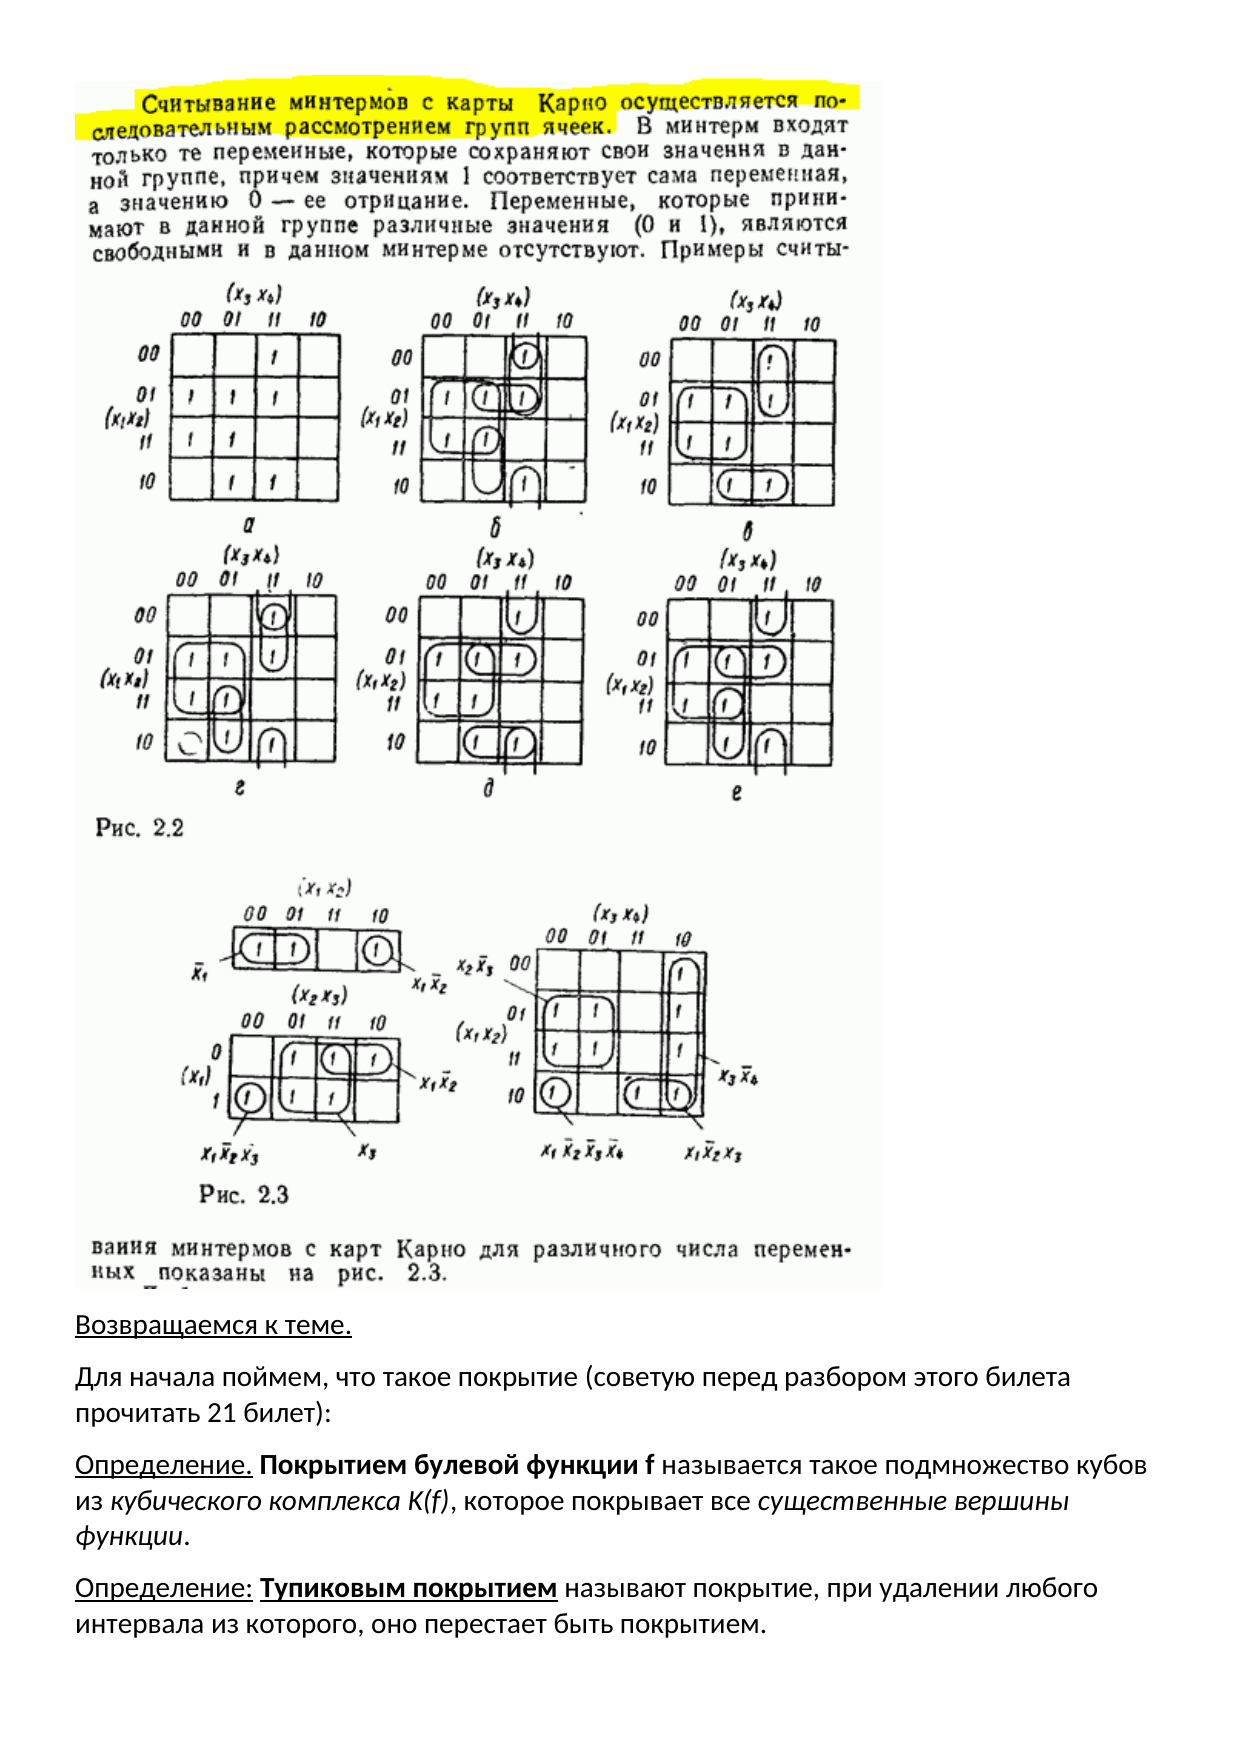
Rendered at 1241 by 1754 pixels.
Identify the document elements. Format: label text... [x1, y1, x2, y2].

text Для начала поймем, что такое покрытие (советую перед разбором этого билета прочитать 21 билет): [75, 1358, 1165, 1429]
text Определение. Покрытием булевой функции f называется такое подмножество кубов из кубического комплекса K(f), которое покрывает все существенные вершины функции. [75, 1446, 1165, 1553]
picture [75, 75, 883, 1289]
text Определение: Тупиковым покрытием называют покрытие, при удалении любого интервала из которого, оно перестает быть покрытием. [75, 1569, 1165, 1641]
text Возвращаемся к теме. [75, 1306, 1165, 1341]
